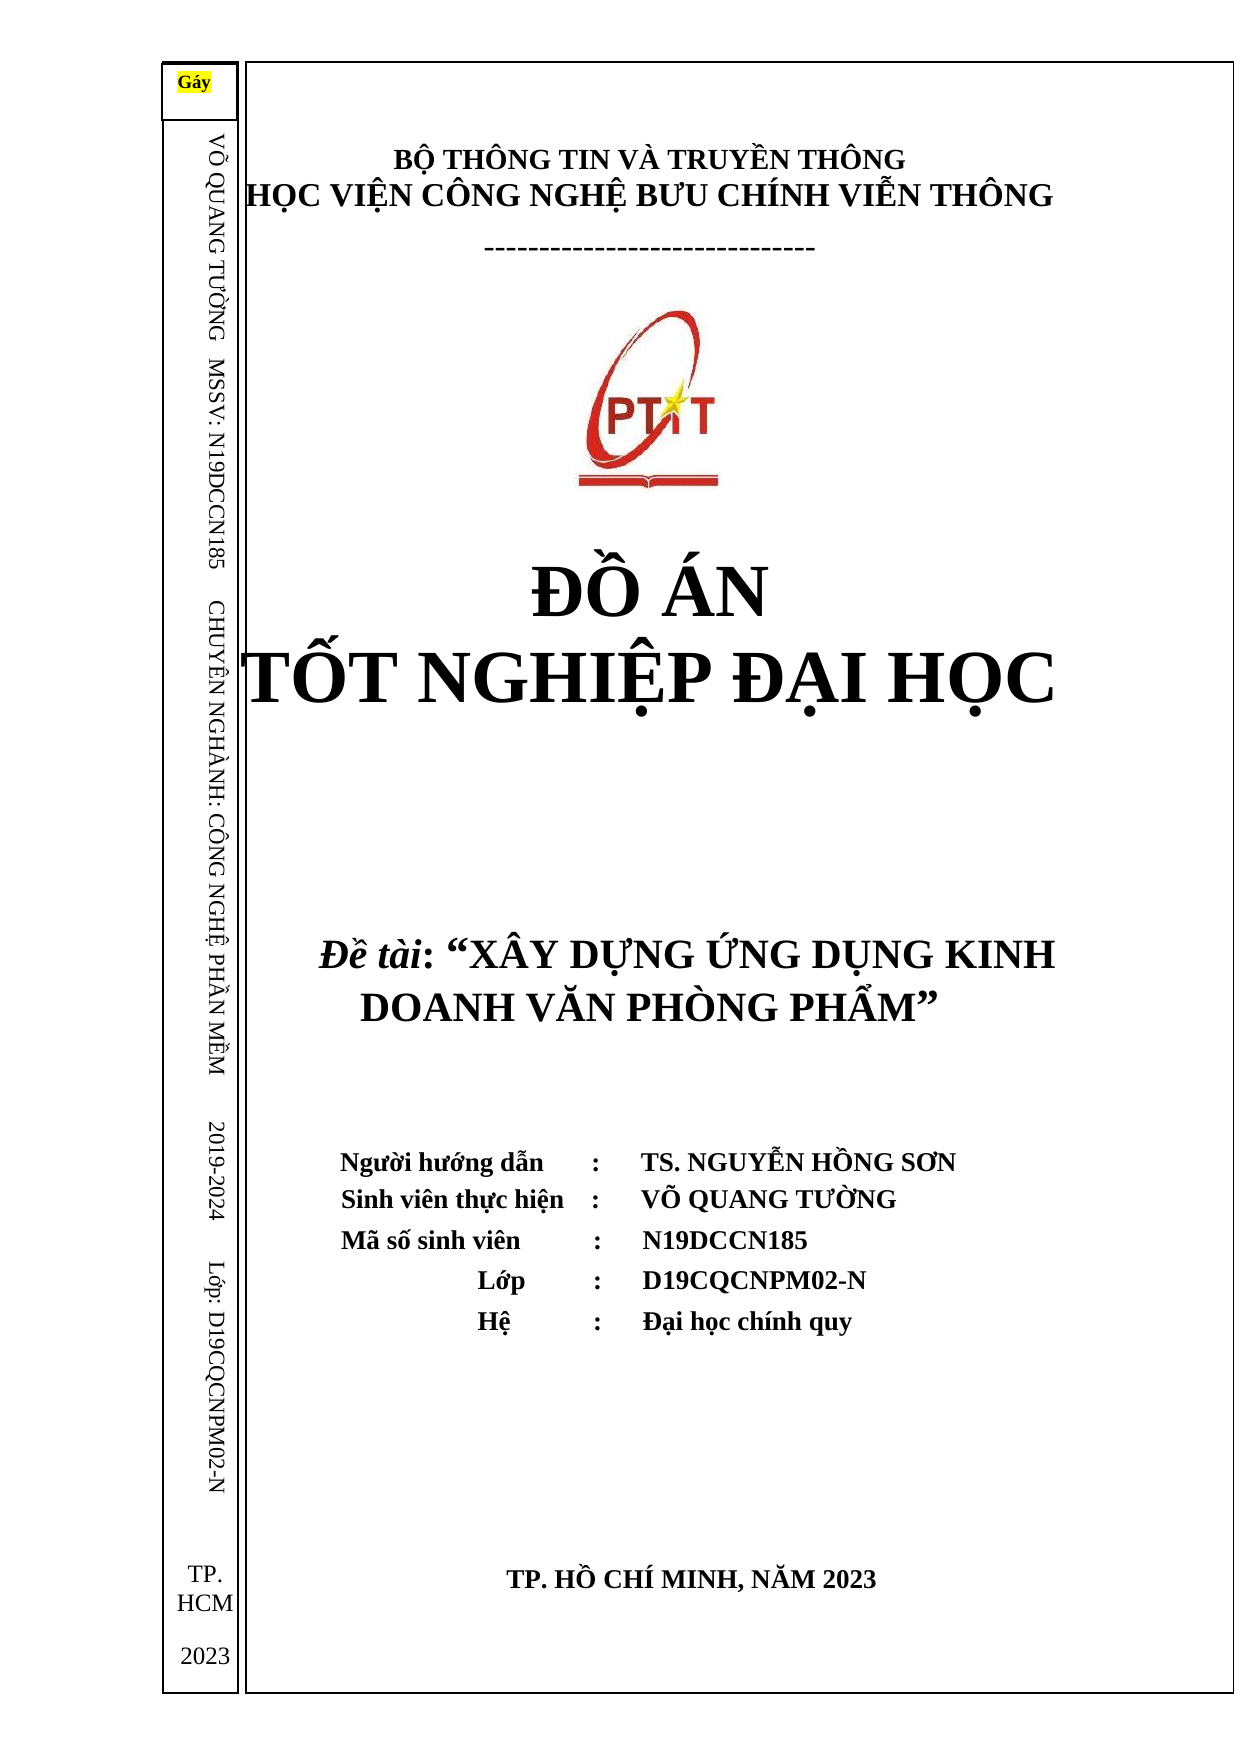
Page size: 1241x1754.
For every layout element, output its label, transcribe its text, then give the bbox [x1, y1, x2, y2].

text Lớp : D19CQCNPM02-N [402, 1264, 1122, 1296]
text TỐT NGHIỆP ĐẠI HỌC [239, 632, 1122, 719]
text HỌC VIỆN CÔNG NGHỆ BƯU CHÍNH VIỄN THÔNG [239, 176, 1122, 214]
text Mã số sinh viên : N19DCCN185 [252, 1224, 1122, 1255]
text TP. HỒ CHÍ MINH, NĂM 2023 [239, 1563, 1122, 1594]
text Đề tài: “XÂY DỰNG ỨNG DỤNG KINH DOANH VĂN PHÒNG PHẨM” [239, 926, 1122, 1031]
text Người hướng dẫn : TS. NGUYỄN HỒNG SƠN [239, 1146, 1122, 1177]
text BỘ THÔNG TIN VÀ TRUYỀN THÔNG [239, 142, 1122, 176]
text ĐỒ ÁN [239, 546, 1122, 632]
text ------------------------------ [239, 227, 1122, 265]
text Hệ : Đại học chính quy [402, 1305, 1122, 1336]
picture [551, 301, 748, 498]
text Sinh viên thực hiện : VÕ QUANG TƯỜNG [327, 1184, 1122, 1215]
